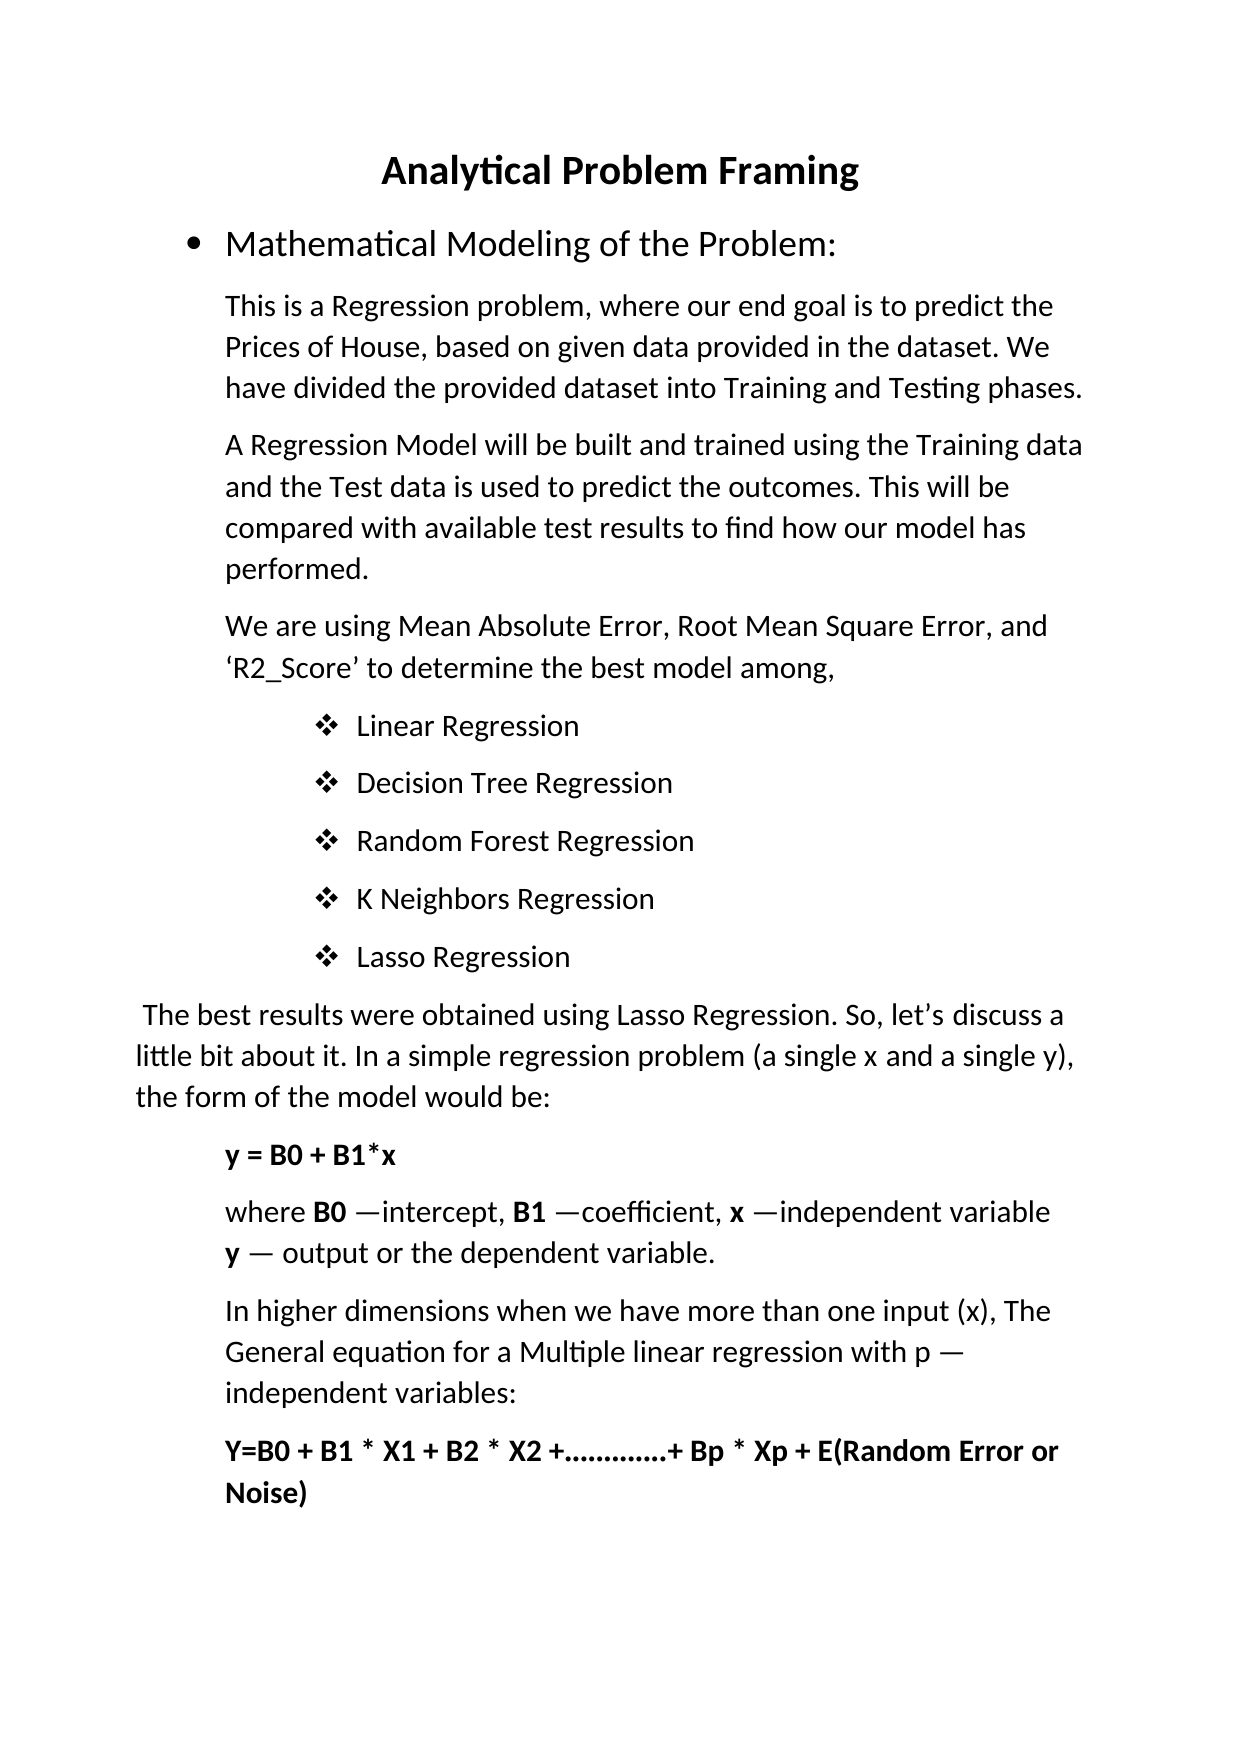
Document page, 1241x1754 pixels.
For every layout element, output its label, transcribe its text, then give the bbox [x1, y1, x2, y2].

list Decision Tree Regression [313, 763, 1221, 802]
text The best results were obtained using Lasso Regression. So, let’s discuss a little bit about it. In a simple regression problem (a single x and a single y), the form of the model would be: [135, 994, 1090, 1115]
subtitle y = B0 + B1*x [225, 1135, 1221, 1173]
text A Regression Model will be built and trained using the Training data and the Test data is used to predict the outcomes. This will be compared with available test results to find how our model has performed. [225, 426, 1088, 587]
text Noise) [225, 1473, 1221, 1511]
list Lasso Regression [313, 937, 1221, 975]
text y — output or the dependent variable. [225, 1234, 1221, 1272]
text We are using Mean Absolute Error, Root Mean Square Error, and ‘R2_Score’ to determine the best model among, [225, 607, 1050, 686]
subtitle Analytical Problem Framing [381, 144, 1221, 194]
subtitle Y=B0 + B1 * X1 + B2 * X2 + + Bp * Xp + E(Random Error or [225, 1431, 1221, 1469]
text In higher dimensions when we have more than one input (x), The General equation for a Multiple linear regression with p — independent variables: [225, 1291, 1053, 1412]
list Linear Regression [313, 706, 1221, 744]
list K Neighbors Regression [313, 879, 1221, 917]
text This is a Regression problem, where our end goal is to predict the Prices of House, based on given data provided in the dataset. We have divided the provided dataset into Training and Testing phases. [225, 286, 1089, 406]
text where B0 —intercept, B1 —coefficient, x —independent variable [225, 1192, 1221, 1231]
list Random Forest Regression [313, 821, 1221, 859]
subtitle Mathematical Modeling of the Problem: [187, 219, 1221, 265]
